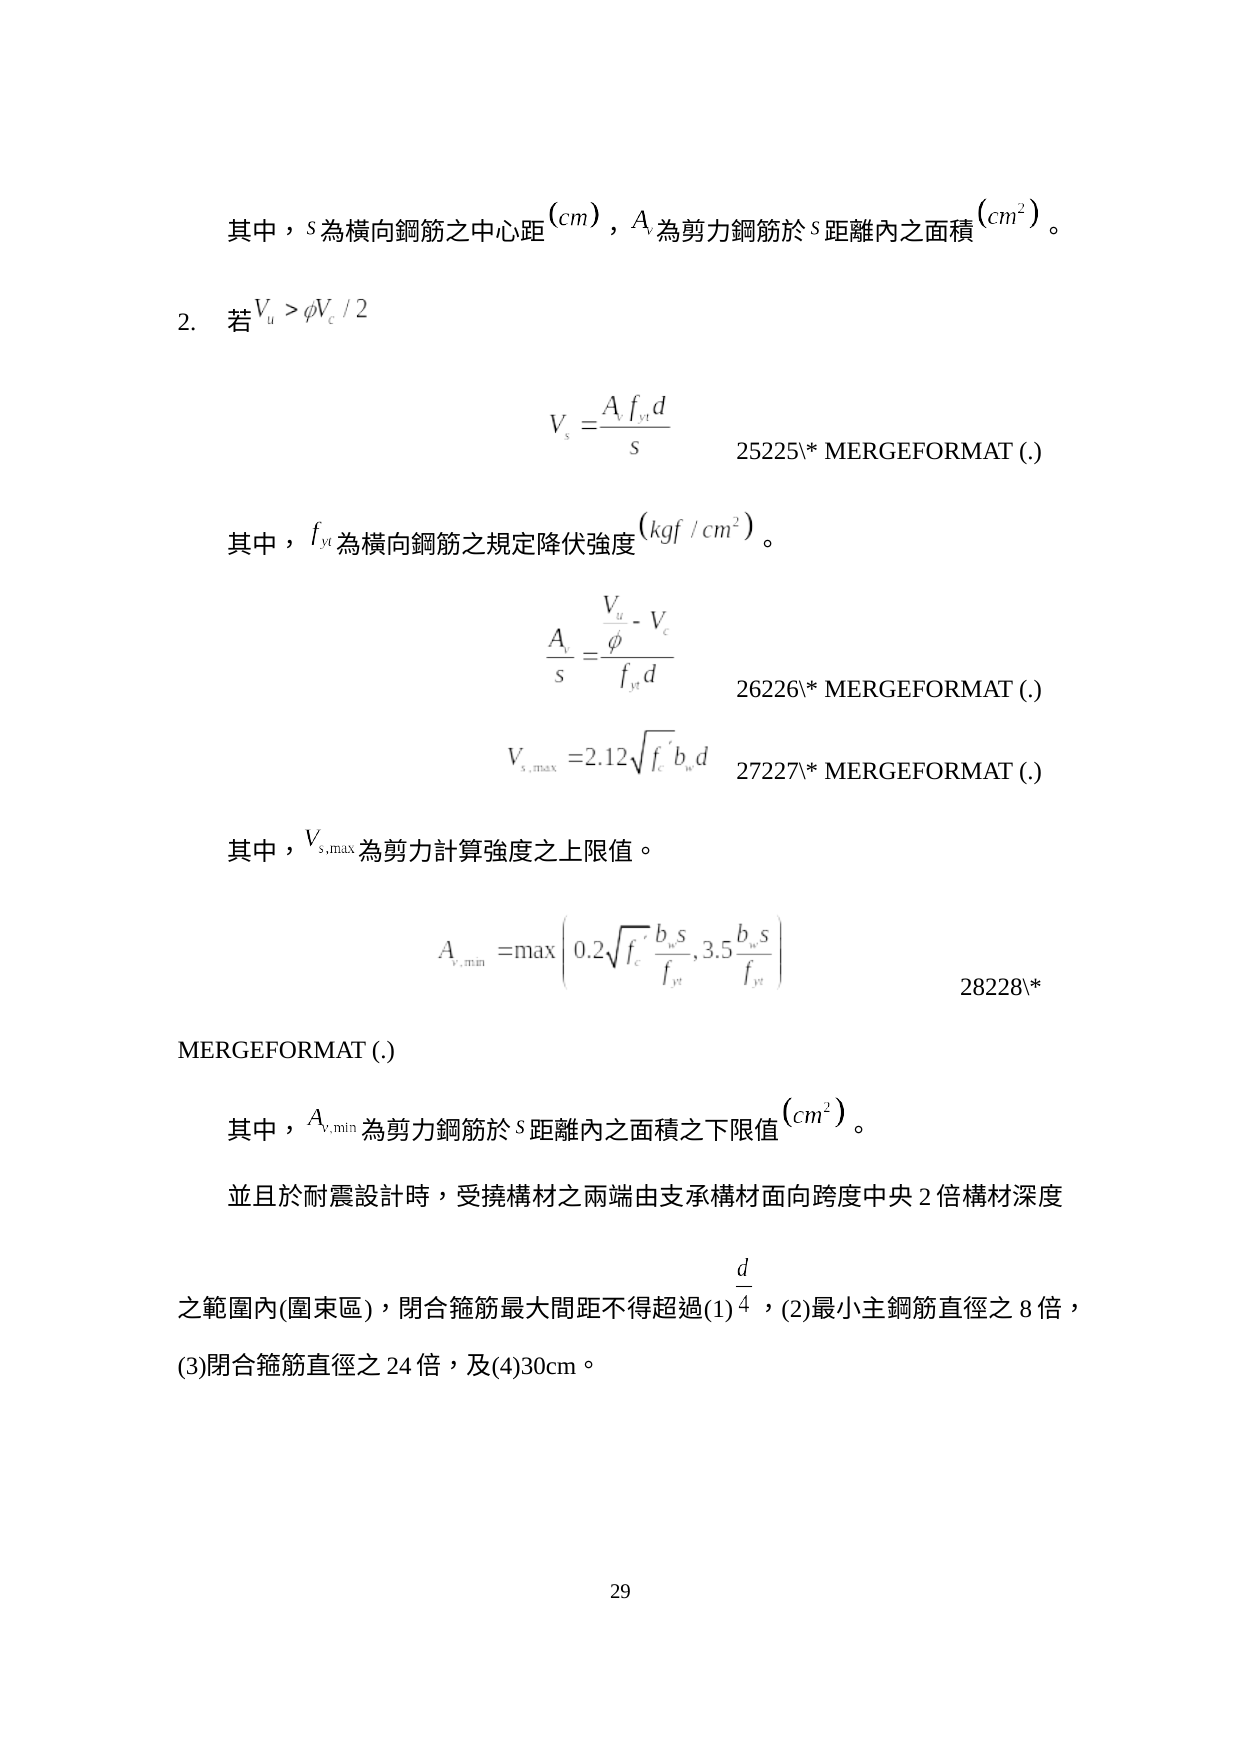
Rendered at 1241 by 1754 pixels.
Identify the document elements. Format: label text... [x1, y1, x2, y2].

text 其中，為剪力鋼筋於距離內之面積之下限值。 [177, 1083, 1063, 1158]
list 若 [177, 277, 1063, 352]
text 並且於耐震設計時，受撓構材之兩端由支承構材面向跨度中央2倍構材深度之範圍內(圍束區)，閉合箍筋最大間距不得超過(1)，(2)最小主鋼筋直徑之8倍，(3)閉合箍筋直徑之24倍，及(4)30cm。 [177, 1176, 1063, 1382]
text 其中，為橫向鋼筋之規定降伏強度。 [177, 497, 1063, 572]
text 其中，為剪力計算強度之上限值。 [177, 807, 1063, 882]
text 其中，為橫向鋼筋之中心距，為剪力鋼筋於距離內之面積。 [177, 184, 1063, 259]
